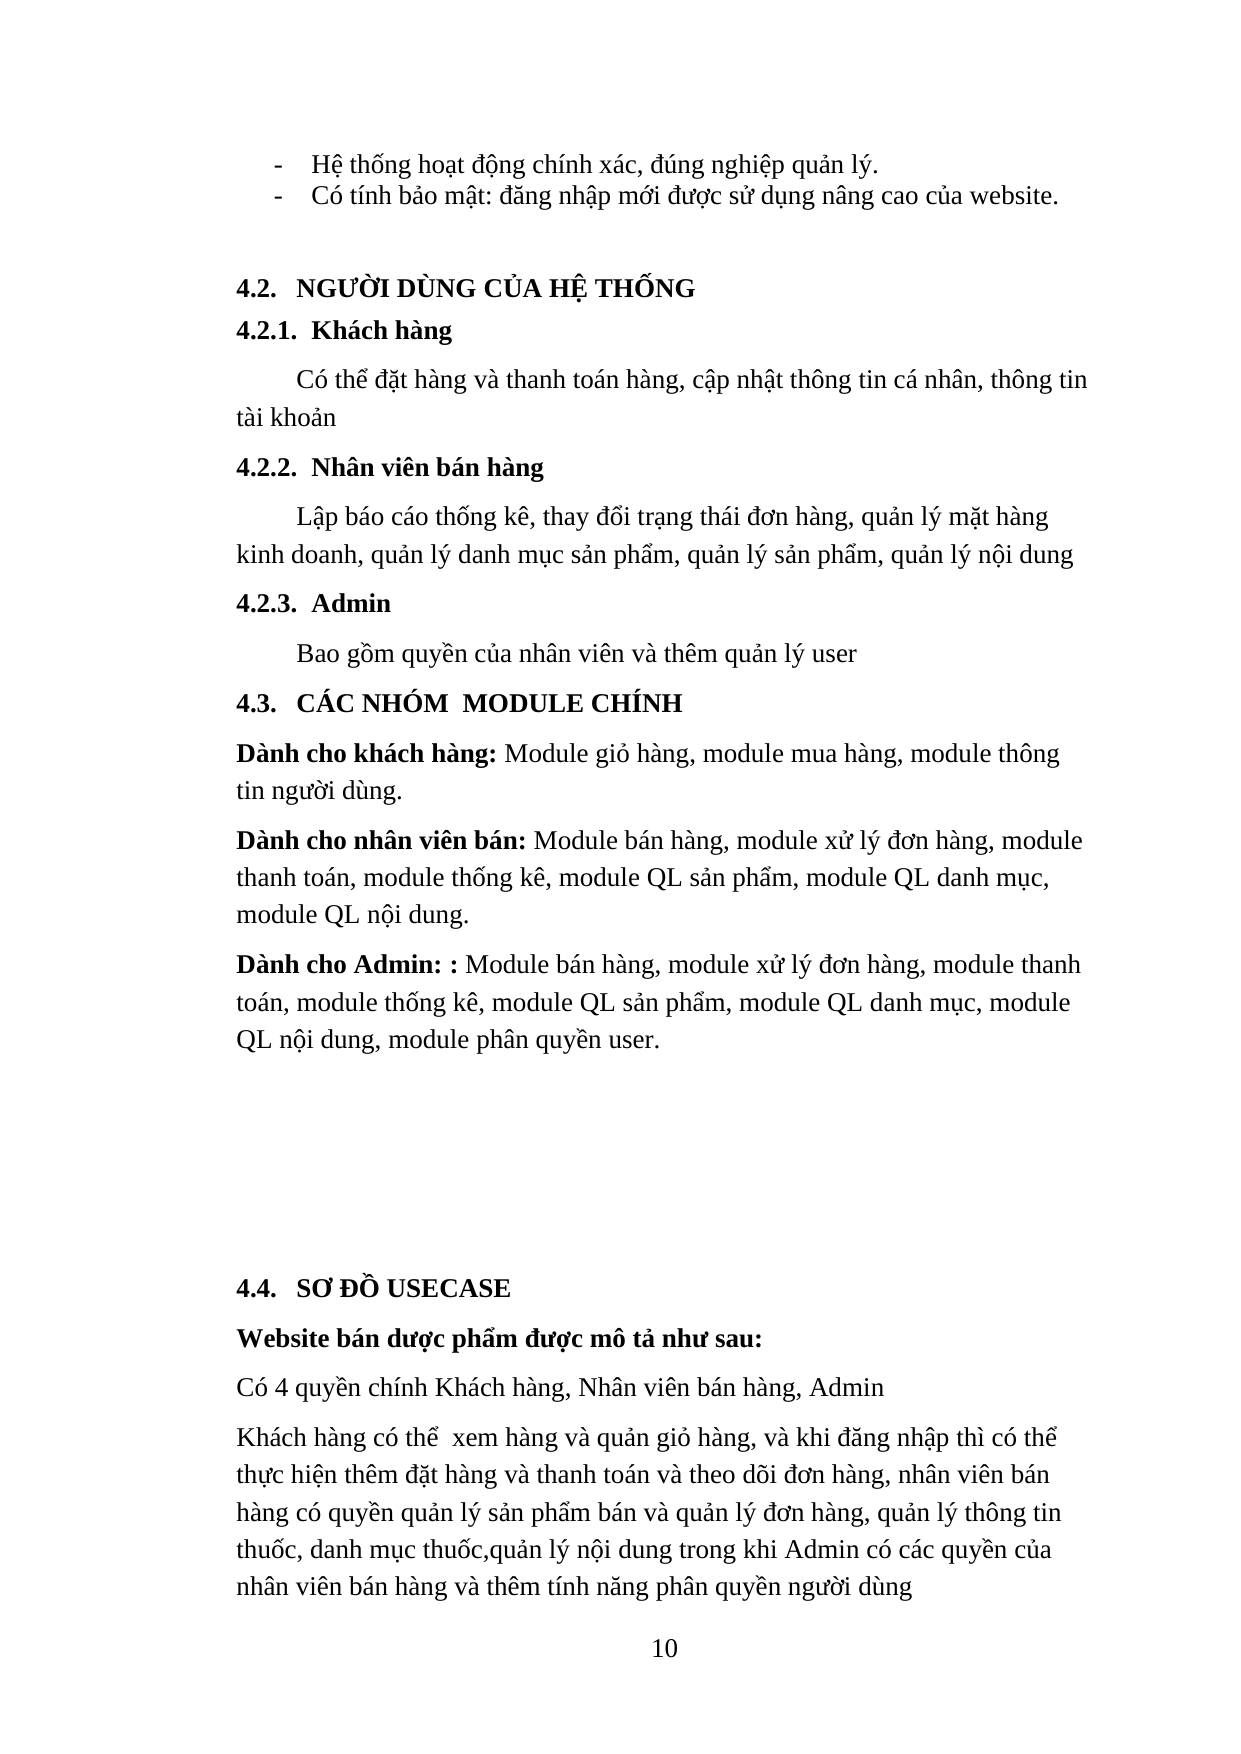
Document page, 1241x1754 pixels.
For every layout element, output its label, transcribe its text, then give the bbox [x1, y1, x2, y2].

subtitle Admin [236, 587, 1092, 619]
subtitle Khách hàng [236, 314, 1092, 345]
text Có 4 quyền chính Khách hàng, Nhân viên bán hàng, Admin [236, 1371, 1092, 1403]
list Có tính bảo mật: đăng nhập mới được sử dụng nâng cao của website. [274, 179, 1092, 210]
text Dành cho nhân viên bán: Module bán hàng, module xử lý đơn hàng, module thanh toán, module thống kê, module QL sản phẩm, module QL danh mục, module QL nội dung. [236, 824, 1092, 930]
text Bao gồm quyền của nhân viên và thêm quản lý user [236, 637, 1092, 668]
subtitle CÁC NHÓM MODULE CHÍNH [236, 687, 1092, 718]
text Dành cho khách hàng: Module giỏ hàng, module mua hàng, module thông tin người dùng. [236, 737, 1092, 805]
text Website bán dược phẩm được mô tả như sau: [236, 1322, 1092, 1353]
subtitle Nhân viên bán hàng [236, 451, 1092, 482]
text Dành cho Admin: : Module bán hàng, module xử lý đơn hàng, module thanh toán, module thống kê, module QL sản phẩm, module QL danh mục, module QL nội dung, module phân quyền user. [236, 948, 1092, 1054]
list Hệ thống hoạt động chính xác, đúng nghiệp quản lý. [274, 148, 1092, 179]
text Khách hàng có thể xem hàng và quản giỏ hàng, và khi đăng nhập thì có thể thực hiện thêm đặt hàng và thanh toán và theo dõi đơn hàng, nhân viên bán hàng có quyền quản lý sản phẩm bán và quản lý đơn hàng, quản lý thông tin thuốc, danh mục thuốc,quản lý nội dung trong khi Admin có các quyền của nhân viên bán hàng và thêm tính năng phân quyền người dùng [236, 1421, 1092, 1602]
subtitle SƠ ĐỒ USECASE [236, 1272, 1092, 1303]
text Có thể đặt hàng và thanh toán hàng, cập nhật thông tin cá nhân, thông tin tài khoản [236, 363, 1092, 432]
subtitle NGƯỜI DÙNG CỦA HỆ THỐNG [236, 272, 1092, 303]
text Lập báo cáo thống kê, thay đổi trạng thái đơn hàng, quản lý mặt hàng kinh doanh, quản lý danh mục sản phẩm, quản lý sản phẩm, quản lý nội dung [236, 500, 1092, 569]
